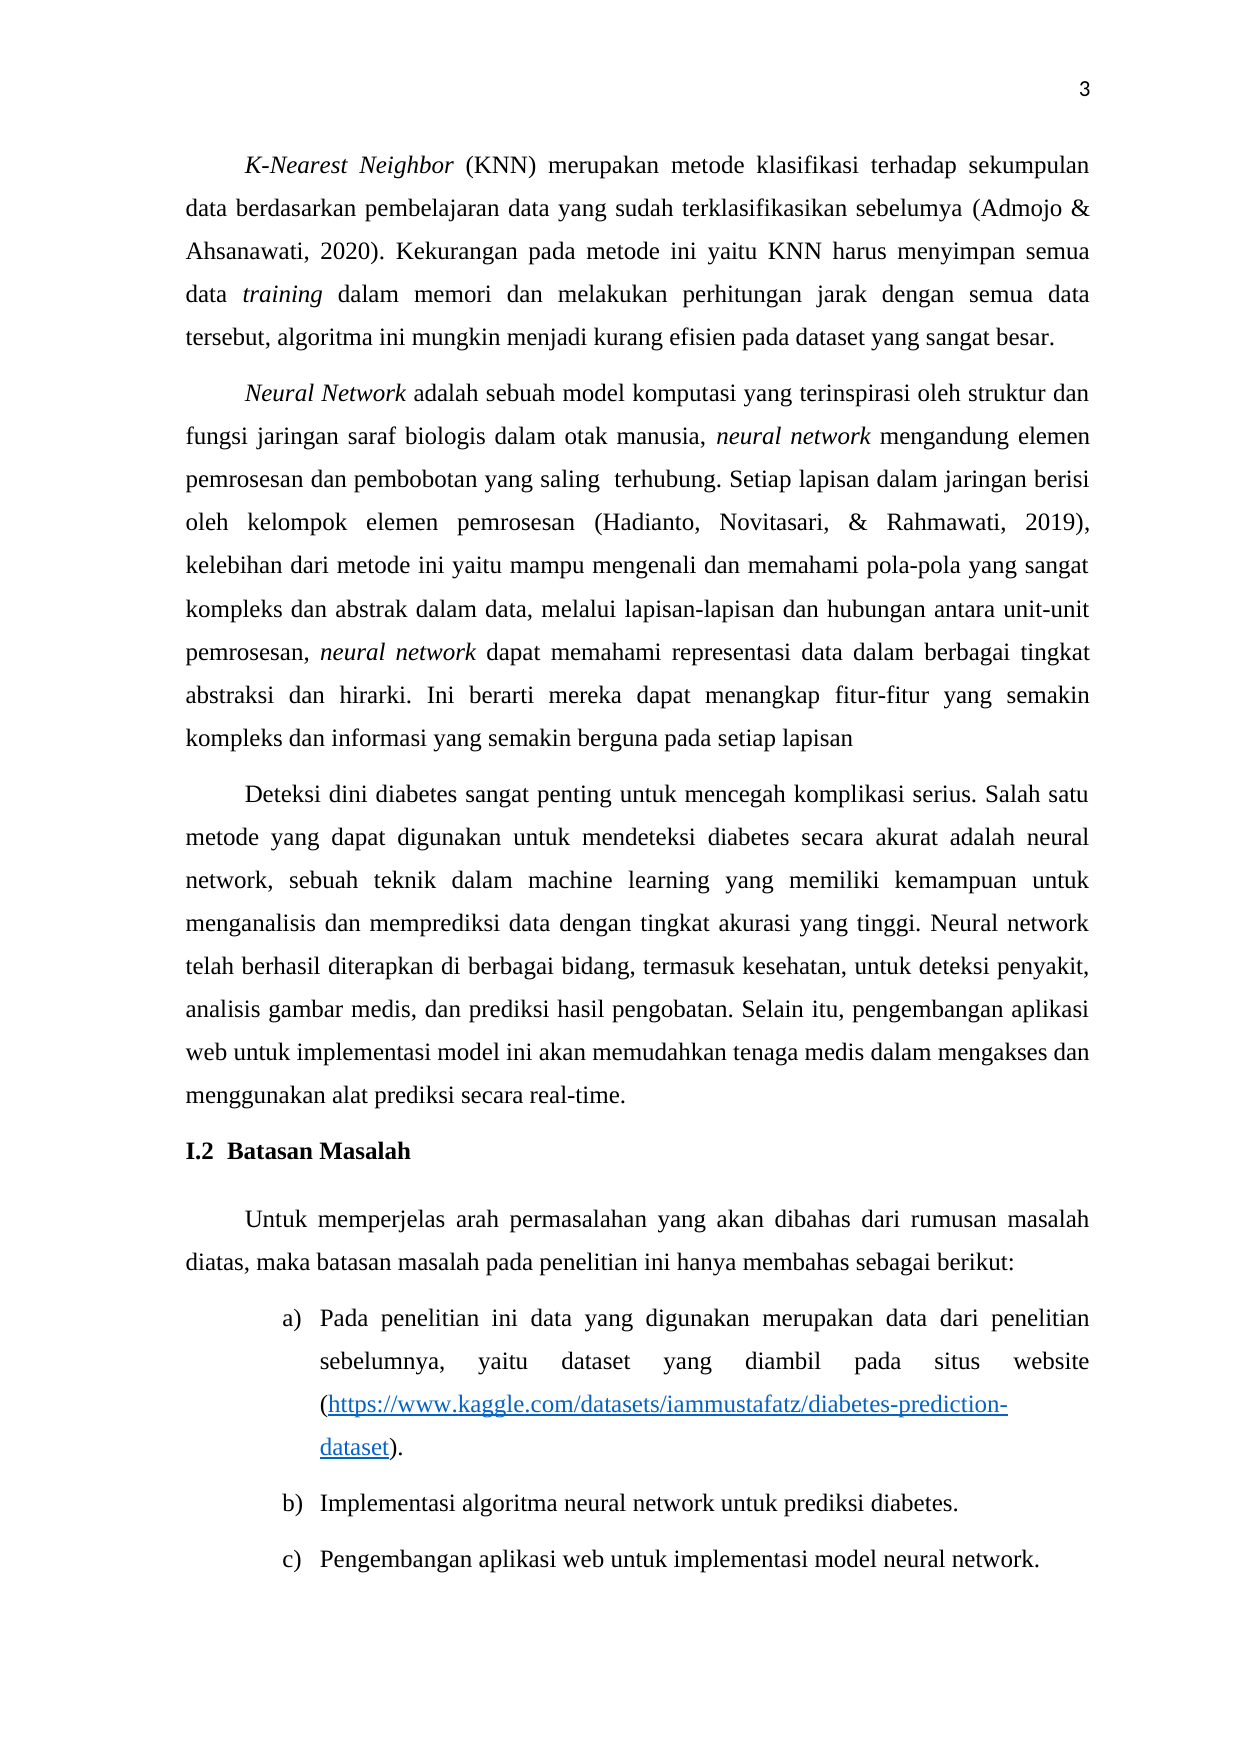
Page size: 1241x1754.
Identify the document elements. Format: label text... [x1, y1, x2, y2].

list Pada penelitian ini data yang digunakan merupakan data dari penelitian sebelumnya, yaitu dataset yang diambil pada situs website (https://www.kaggle.com/datasets/iammustafatz/diabetes-prediction-dataset). [282, 1303, 1090, 1461]
subtitle Batasan Masalah [185, 1136, 1090, 1165]
text K-Nearest Neighbor (KNN) merupakan metode klasifikasi terhadap sekumpulan data berdasarkan pembelajaran data yang sudah terklasifikasikan sebelumya . Kekurangan pada metode ini yaitu KNN harus menyimpan semua data training dalam memori dan melakukan perhitungan jarak dengan semua data tersebut, algoritma ini mungkin menjadi kurang efisien pada dataset yang sangat besar. [185, 150, 1090, 351]
list Pengembangan aplikasi web untuk implementasi model neural network. [282, 1544, 1090, 1572]
text Deteksi dini diabetes sangat penting untuk mencegah komplikasi serius. Salah satu metode yang dapat digunakan untuk mendeteksi diabetes secara akurat adalah neural network, sebuah teknik dalam machine learning yang memiliki kemampuan untuk menganalisis dan memprediksi data dengan tingkat akurasi yang tinggi. Neural network telah berhasil diterapkan di berbagai bidang, termasuk kesehatan, untuk deteksi penyakit, analisis gambar medis, dan prediksi hasil pengobatan. Selain itu, pengembangan aplikasi web untuk implementasi model ini akan memudahkan tenaga medis dalam mengakses dan menggunakan alat prediksi secara real-time. [185, 779, 1090, 1109]
text Untuk memperjelas arah permasalahan yang akan dibahas dari rumusan masalah diatas, maka batasan masalah pada penelitian ini hanya membahas sebagai berikut: [185, 1204, 1090, 1276]
text Neural Network adalah sebuah model komputasi yang terinspirasi oleh struktur dan fungsi jaringan saraf biologis dalam otak manusia, neural network mengandung elemen pemrosesan dan pembobotan yang saling terhubung. Setiap lapisan dalam jaringan berisi oleh kelompok elemen pemrosesan , kelebihan dari metode ini yaitu mampu mengenali dan memahami pola-pola yang sangat kompleks dan abstrak dalam data, melalui lapisan-lapisan dan hubungan antara unit-unit pemrosesan, neural network dapat memahami representasi data dalam berbagai tingkat abstraksi dan hirarki. Ini berarti mereka dapat menangkap fitur-fitur yang semakin kompleks dan informasi yang semakin berguna pada setiap lapisan [185, 378, 1090, 752]
list Implementasi algoritma neural network untuk prediksi diabetes. [282, 1488, 1090, 1517]
